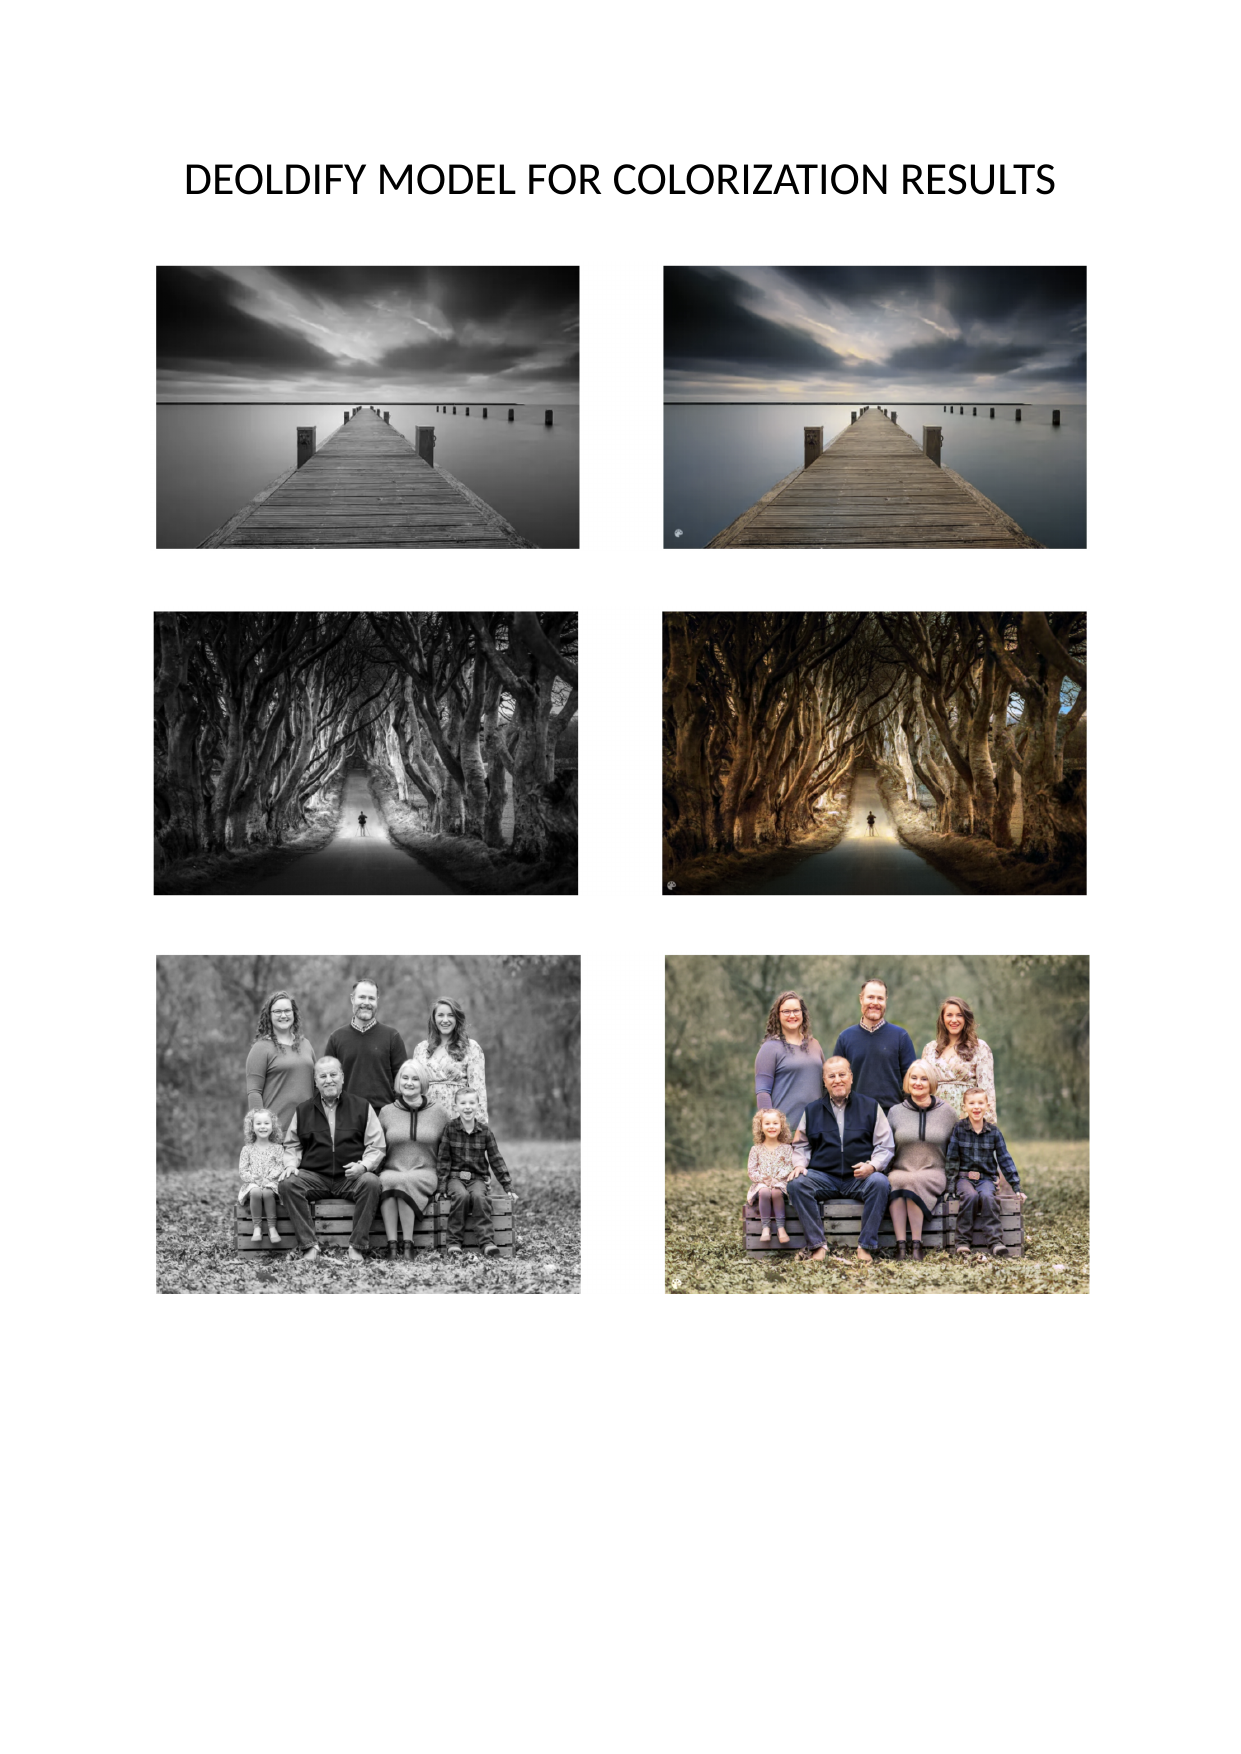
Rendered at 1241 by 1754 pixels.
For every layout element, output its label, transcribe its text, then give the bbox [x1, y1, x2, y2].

picture [150, 951, 1091, 1294]
text DEOLDIFY MODEL FOR COLORIZATION RESULTS [150, 150, 1090, 206]
picture [150, 261, 1091, 551]
picture [150, 606, 1091, 896]
